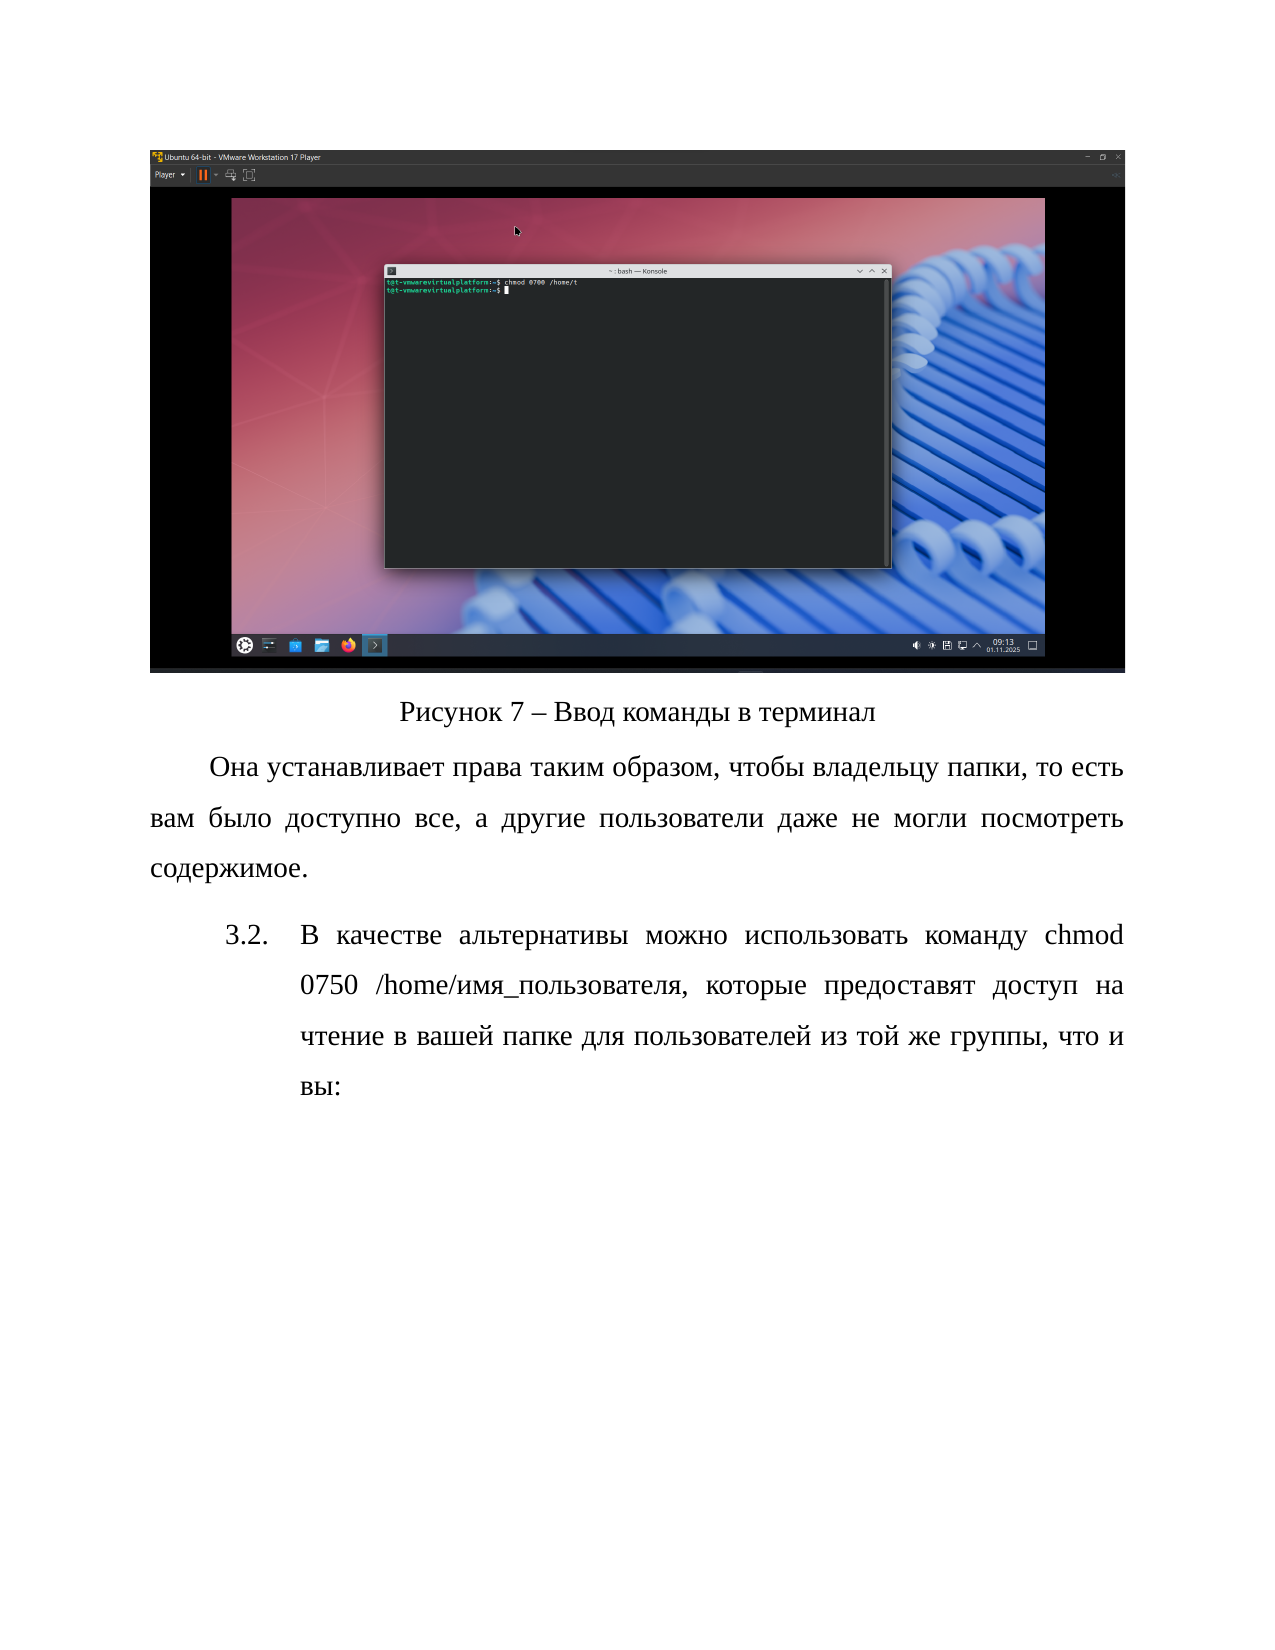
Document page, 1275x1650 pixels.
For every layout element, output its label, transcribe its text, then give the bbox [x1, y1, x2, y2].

text Она устанавливает права таким образом, чтобы владельцу папки, то есть вам было доступно все, а другие пользователи даже не могли посмотреть содержимое. [150, 749, 1125, 884]
picture [150, 150, 1125, 673]
list В качестве альтернативы можно использовать команду chmod 0750 /home/имя_пользователя, которые предоставят доступ на чтение в вашей папке для пользователей из той же группы, что и вы: [225, 917, 1125, 1102]
text Рисунок 7 – Ввод команды в терминал [150, 694, 1125, 728]
